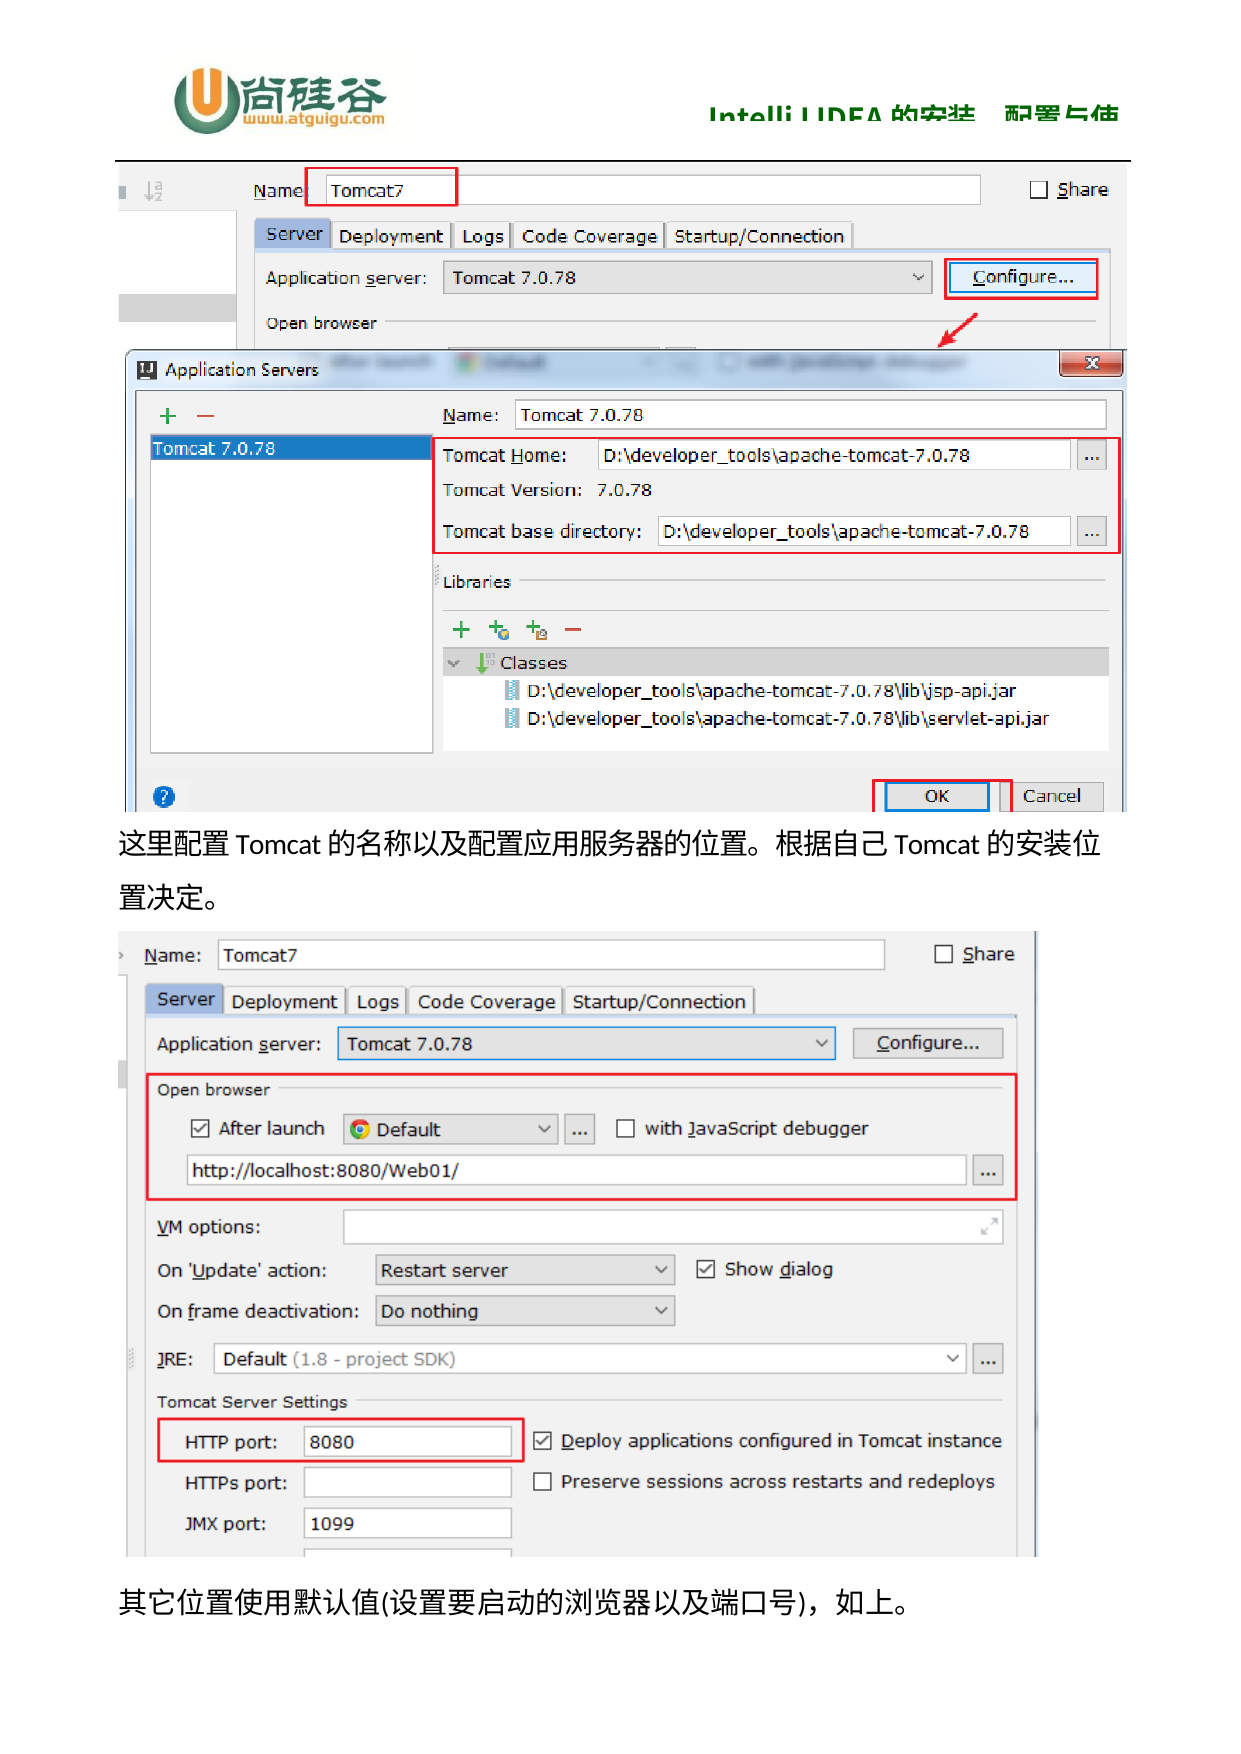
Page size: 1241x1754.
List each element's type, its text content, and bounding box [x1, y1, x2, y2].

picture [115, 160, 1131, 812]
picture [118, 931, 1039, 1557]
text 这里配置 Tomcat 的名称以及配置应用服务器的位置。根据自己 Tomcat 的安装位置决定。 [118, 821, 1128, 917]
text 其它位置使用默认值(设置要启动的浏览器以及端口号)，如上。 [118, 1579, 1213, 1622]
picture [170, 50, 414, 149]
